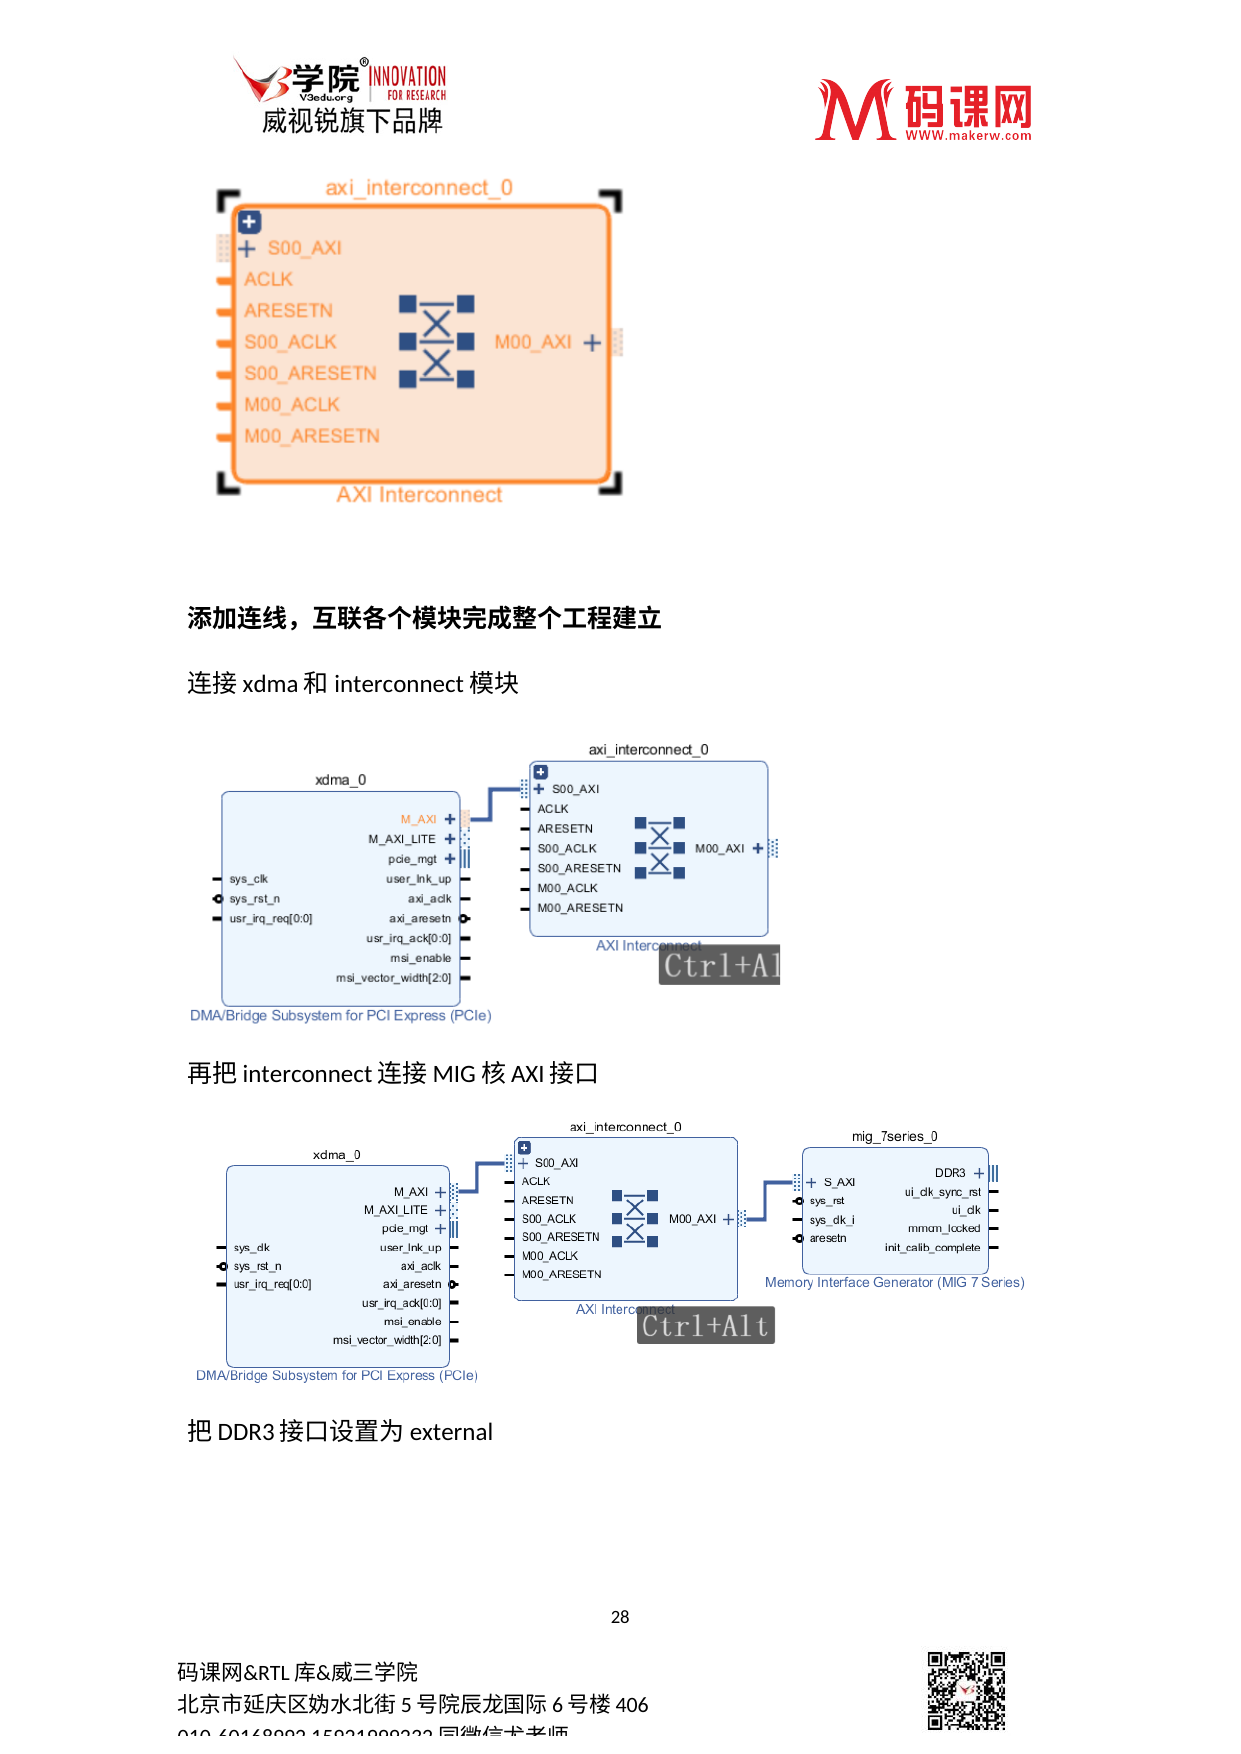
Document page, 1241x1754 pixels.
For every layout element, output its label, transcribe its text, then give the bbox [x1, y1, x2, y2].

picture [921, 1646, 1011, 1736]
picture [187, 718, 781, 1036]
picture [187, 1107, 1053, 1394]
picture [187, 164, 674, 518]
picture [815, 79, 1031, 140]
picture [226, 51, 454, 136]
text 把DDR3接口设置为external [187, 1397, 1053, 1462]
text 添加连线，互联各个模块完成整个工程建立 [187, 584, 1053, 649]
text 再把interconnect连接MIG核AXI接口 [187, 1039, 1053, 1104]
text 连接xdma和 interconnect模块 [187, 649, 1053, 714]
